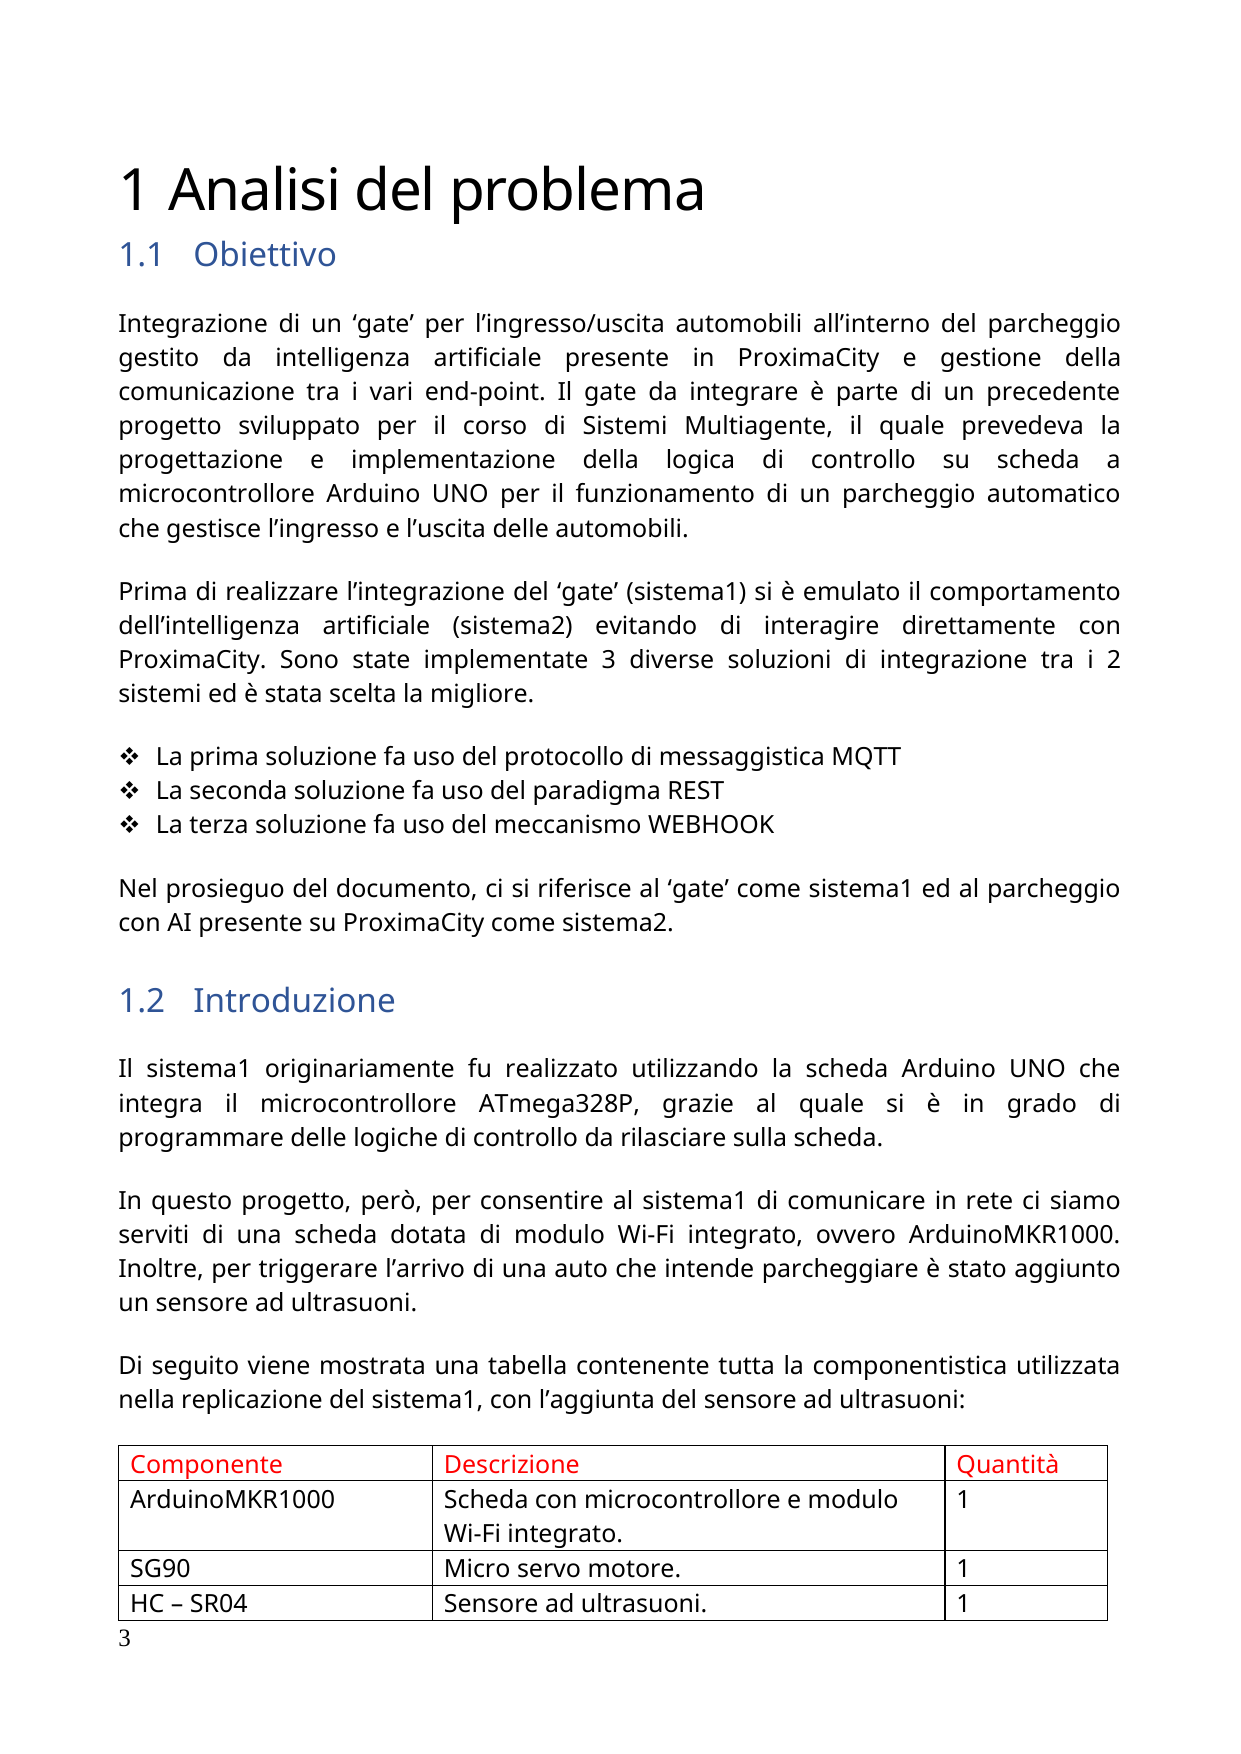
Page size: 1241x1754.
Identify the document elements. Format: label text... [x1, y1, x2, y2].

list La seconda soluzione fa uso del paradigma REST [118, 773, 1122, 807]
text Di seguito viene mostrata una tabella contenente tutta la componentistica utilizzata nella replicazione del sistema1, con l’aggiunta del sensore ad ultrasuoni: [118, 1348, 1122, 1416]
table_cell SG90 [119, 1551, 432, 1584]
text Prima di realizzare l’integrazione del ‘gate’ (sistema1) si è emulato il comportamento dell’intelligenza artificiale (sistema2) evitando di interagire direttamente con ProximaCity. Sono state implementate 3 diverse soluzioni di integrazione tra i 2 sistemi ed è stata scelta la migliore. [118, 573, 1122, 710]
subtitle Introduzione [118, 977, 1122, 1022]
table_cell HC – SR04 [119, 1586, 432, 1620]
table_header Descrizione [433, 1446, 944, 1480]
text Nel prosieguo del documento, ci si riferisce al ‘gate’ come sistema1 ed al parcheggio con AI presente su ProximaCity come sistema2. [118, 870, 1122, 938]
text Il sistema1 originariamente fu realizzato utilizzando la scheda Arduino UNO che integra il microcontrollore ATmega328P, grazie al quale si è in grado di programmare delle logiche di controllo da rilasciare sulla scheda. [118, 1051, 1122, 1153]
table_cell 1 [946, 1481, 1107, 1549]
table_cell Sensore ad ultrasuoni. [433, 1586, 944, 1620]
table_cell 1 [946, 1586, 1107, 1620]
title Analisi del problema [118, 148, 1122, 227]
table_header Quantità [946, 1446, 1107, 1480]
table_cell 1 [946, 1551, 1107, 1584]
list La prima soluzione fa uso del protocollo di messaggistica MQTT [118, 739, 1122, 773]
table_cell ArduinoMKR1000 [119, 1481, 432, 1549]
table_header Componente [119, 1446, 432, 1480]
text In questo progetto, però, per consentire al sistema1 di comunicare in rete ci siamo serviti di una scheda dotata di modulo Wi-Fi integrato, ovvero ArduinoMKR1000. Inoltre, per triggerare l’arrivo di una auto che intende parcheggiare è stato aggiunto un sensore ad ultrasuoni. [118, 1182, 1122, 1319]
text Integrazione di un ‘gate’ per l’ingresso/uscita automobili all’interno del parcheggio gestito da intelligenza artificiale presente in ProximaCity e gestione della comunicazione tra i vari end-point. Il gate da integrare è parte di un precedente progetto sviluppato per il corso di Sistemi Multiagente, il quale prevedeva la progettazione e implementazione della logica di controllo su scheda a microcontrollore Arduino UNO per il funzionamento di un parcheggio automatico che gestisce l’ingresso e l’uscita delle automobili. [118, 306, 1122, 544]
list La terza soluzione fa uso del meccanismo WEBHOOK [118, 807, 1122, 841]
subtitle Obiettivo [118, 231, 1122, 277]
table_cell Micro servo motore. [433, 1551, 944, 1584]
table_cell Scheda con microcontrollore e modulo Wi-Fi integrato. [433, 1481, 944, 1549]
